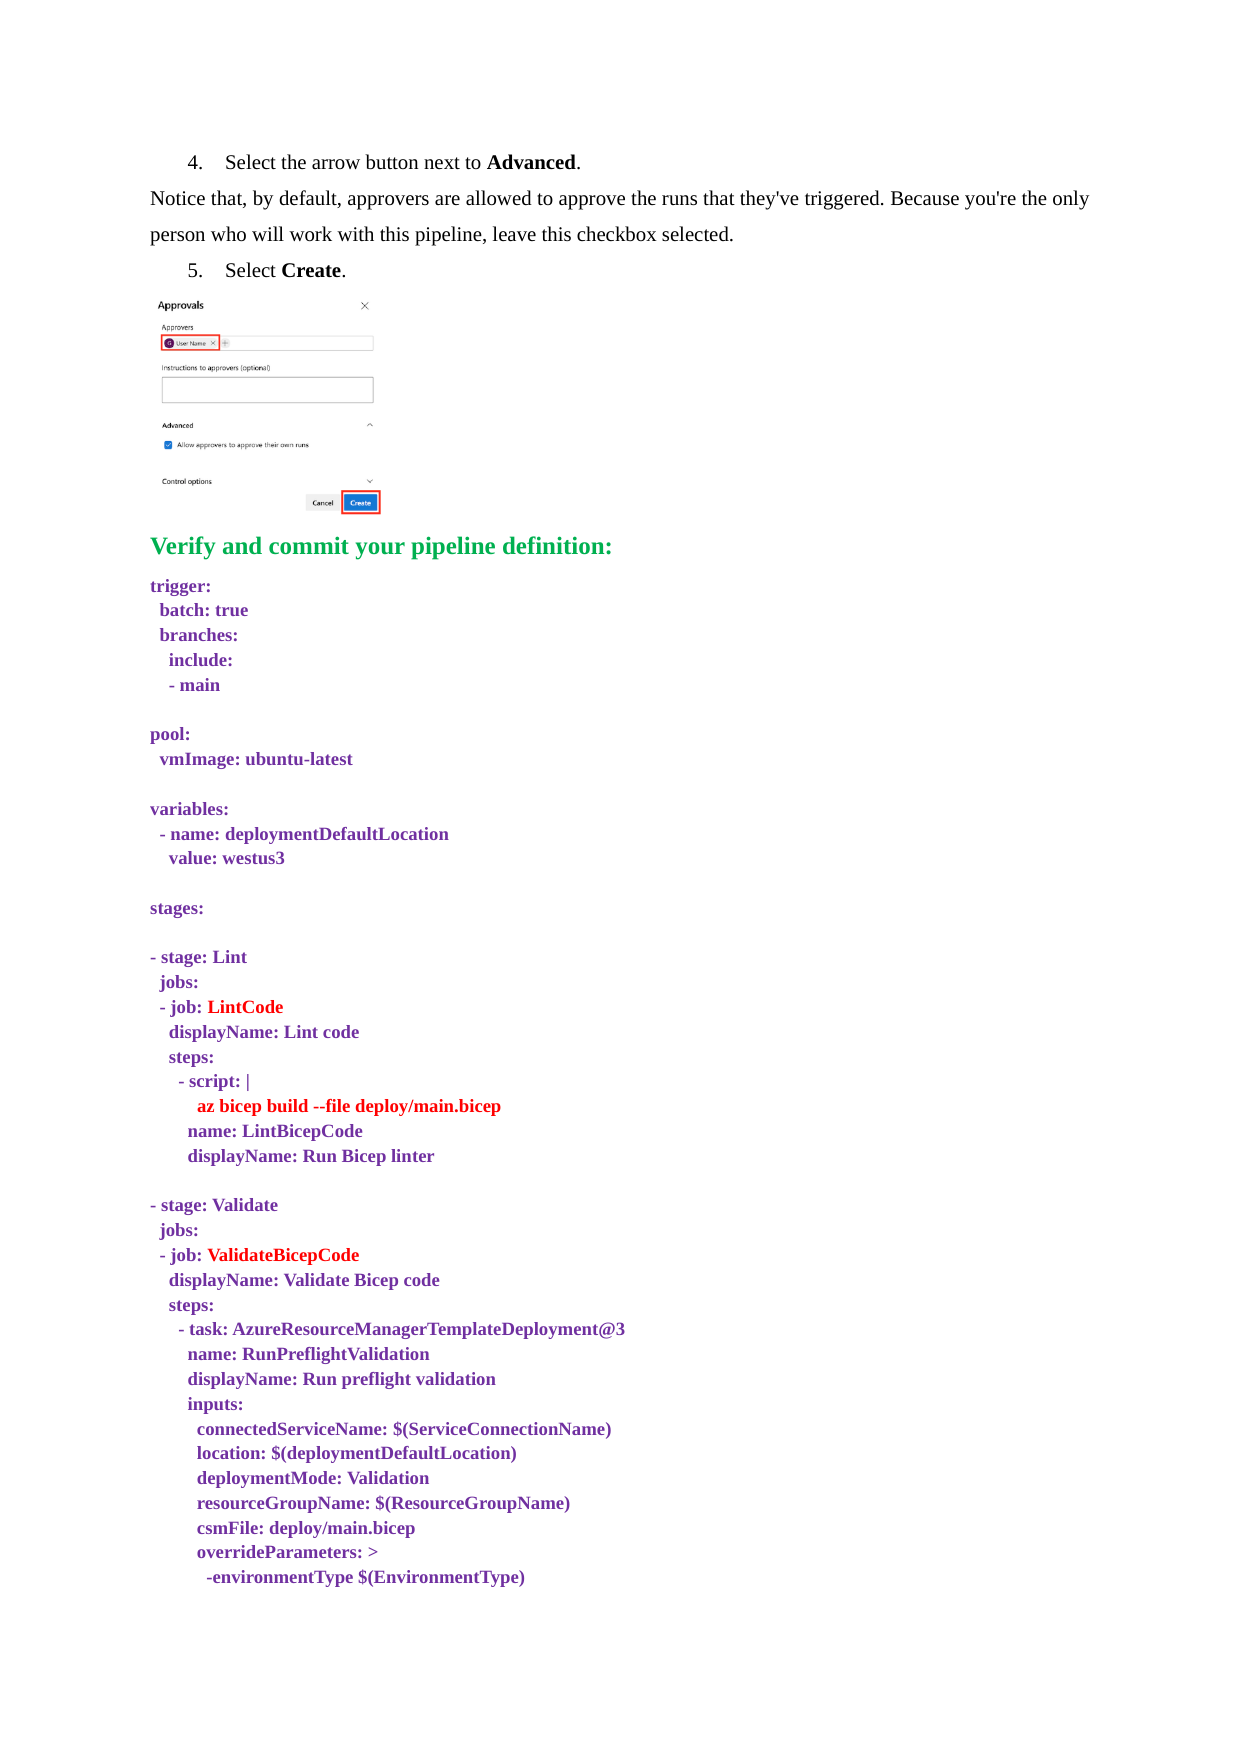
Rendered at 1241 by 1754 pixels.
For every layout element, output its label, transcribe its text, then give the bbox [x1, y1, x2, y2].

text connectedServiceName: $(ServiceConnectionName) [150, 1417, 1090, 1439]
text pool: [150, 723, 1090, 745]
text - main [150, 674, 1090, 695]
text value: westus3 [150, 847, 1090, 869]
text Verify and commit your pipeline definition: [150, 531, 1090, 560]
text location: $(deploymentDefaultLocation) [150, 1442, 1090, 1464]
text - job: LintCode [150, 996, 1090, 1018]
text -environmentType $(EnvironmentType) [150, 1566, 1090, 1588]
text displayName: Validate Bicep code [150, 1269, 1090, 1290]
text Notice that, by default, approvers are allowed to approve the runs that they've triggered. Because you're the only person who will work with this pipeline, leave this checkbox selected. [150, 186, 1090, 246]
text steps: [150, 1293, 1090, 1315]
text vmImage: ubuntu-latest [150, 748, 1090, 770]
text - task: AzureResourceManagerTemplateDeployment@3 [150, 1318, 1090, 1340]
text displayName: Lint code [150, 1021, 1090, 1042]
text name: LintBicepCode [150, 1120, 1090, 1142]
text variables: [150, 798, 1090, 819]
text steps: [150, 1046, 1090, 1067]
text - job: ValidateBicepCode [150, 1244, 1090, 1266]
picture [150, 294, 385, 515]
text - stage: Lint [150, 946, 1090, 968]
text trigger: [150, 574, 1090, 596]
text overrideParameters: > [150, 1541, 1090, 1563]
text name: RunPreflightValidation [150, 1343, 1090, 1365]
text deploymentMode: Validation [150, 1467, 1090, 1489]
text resourceGroupName: $(ResourceGroupName) [150, 1492, 1090, 1513]
text inputs: [150, 1393, 1090, 1414]
text displayName: Run Bicep linter [150, 1145, 1090, 1166]
list Select the arrow button next to Advanced. [187, 150, 1090, 174]
list Select Create. [187, 258, 1090, 282]
text - stage: Validate [150, 1194, 1090, 1216]
text jobs: [150, 1219, 1090, 1241]
text include: [150, 649, 1090, 671]
text jobs: [150, 971, 1090, 993]
text - script: | [150, 1070, 1090, 1092]
text - name: deploymentDefaultLocation [150, 822, 1090, 844]
text displayName: Run preflight validation [150, 1368, 1090, 1389]
text csmFile: deploy/main.bicep [150, 1517, 1090, 1538]
text batch: true [150, 599, 1090, 621]
text az bicep build --file deploy/main.bicep [150, 1095, 1090, 1117]
text branches: [150, 624, 1090, 646]
text stages: [150, 897, 1090, 918]
